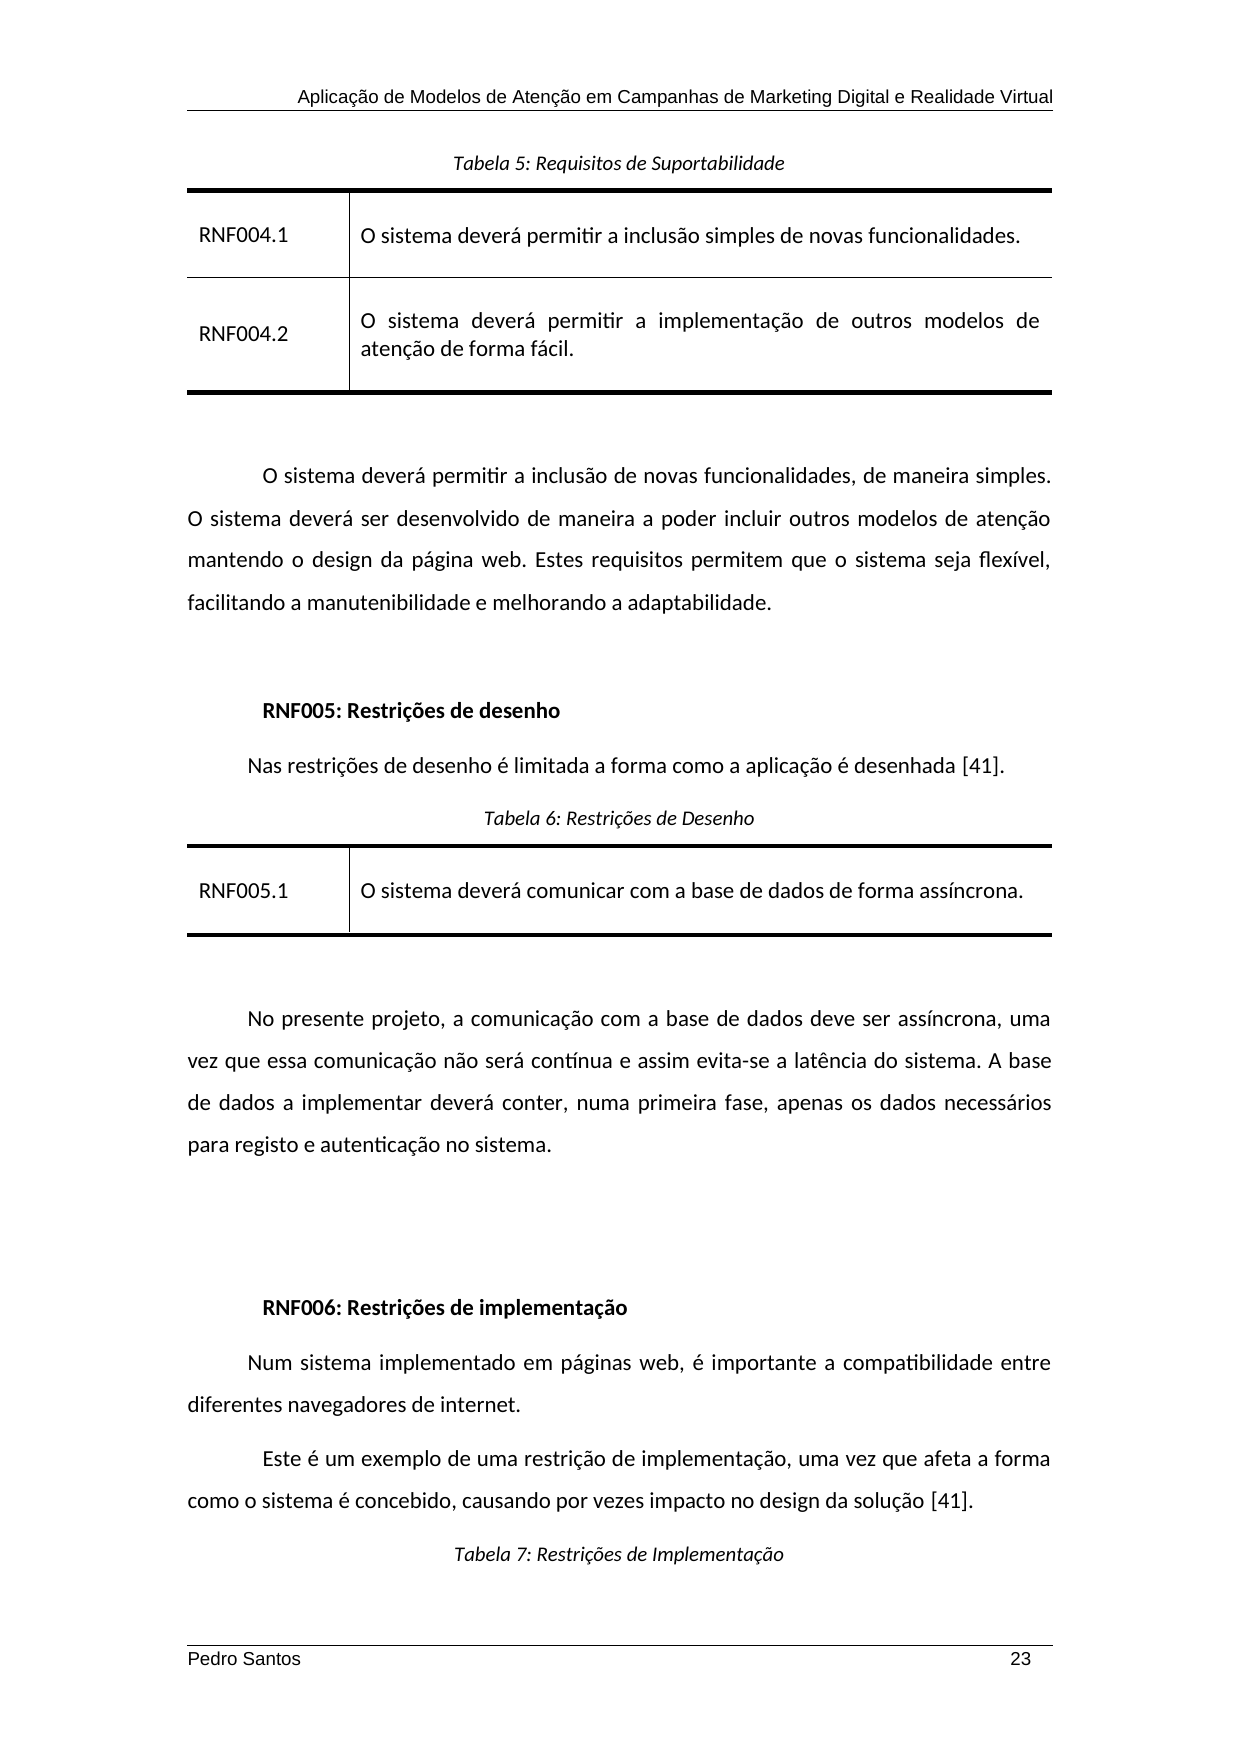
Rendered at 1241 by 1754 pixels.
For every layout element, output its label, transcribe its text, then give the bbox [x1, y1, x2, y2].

table_header O sistema deverá comunicar com a base de dados de forma assíncrona. [350, 848, 1052, 932]
table_header RNF005.1 [187, 848, 349, 932]
text RNF006: Restrições de implementação [187, 1293, 1053, 1321]
table_cell RNF004.2 [187, 278, 349, 390]
text Nas restrições de desenho é limitada a forma como a aplicação é desenhada [41]. [187, 751, 1053, 779]
text Tabela 6: Restrições de Desenho [187, 806, 1053, 831]
text Tabela 5: Requisitos de Suportabilidade [187, 150, 1053, 175]
text RNF005: Restrições de desenho [187, 697, 1053, 724]
text Tabela 7: Restrições de Implementação [187, 1541, 1053, 1566]
table_header RNF004.1 [187, 193, 349, 277]
text Num sistema implementado em páginas web, é importante a compatibilidade entre diferentes navegadores de internet. [187, 1348, 1053, 1418]
table_header O sistema deverá permitir a inclusão simples de novas funcionalidades. [350, 193, 1052, 277]
text No presente projeto, a comunicação com a base de dados deve ser assíncrona, uma vez que essa comunicação não será contínua e assim evita-se a latência do sistema. A base de dados a implementar deverá conter, numa primeira fase, apenas os dados necessários para registo e autenticação no sistema. [187, 1004, 1053, 1158]
text Este é um exemplo de uma restrição de implementação, uma vez que afeta a forma como o sistema é concebido, causando por vezes impacto no design da solução [41]. [187, 1444, 1053, 1514]
text O sistema deverá permitir a inclusão de novas funcionalidades, de maneira simples. O sistema deverá ser desenvolvido de maneira a poder incluir outros modelos de atenção mantendo o design da página web. Estes requisitos permitem que o sistema seja flexível, facilitando a manutenibilidade e melhorando a adaptabilidade. [187, 462, 1053, 616]
table_cell O sistema deverá permitir a implementação de outros modelos de atenção de forma fácil. [350, 278, 1052, 390]
